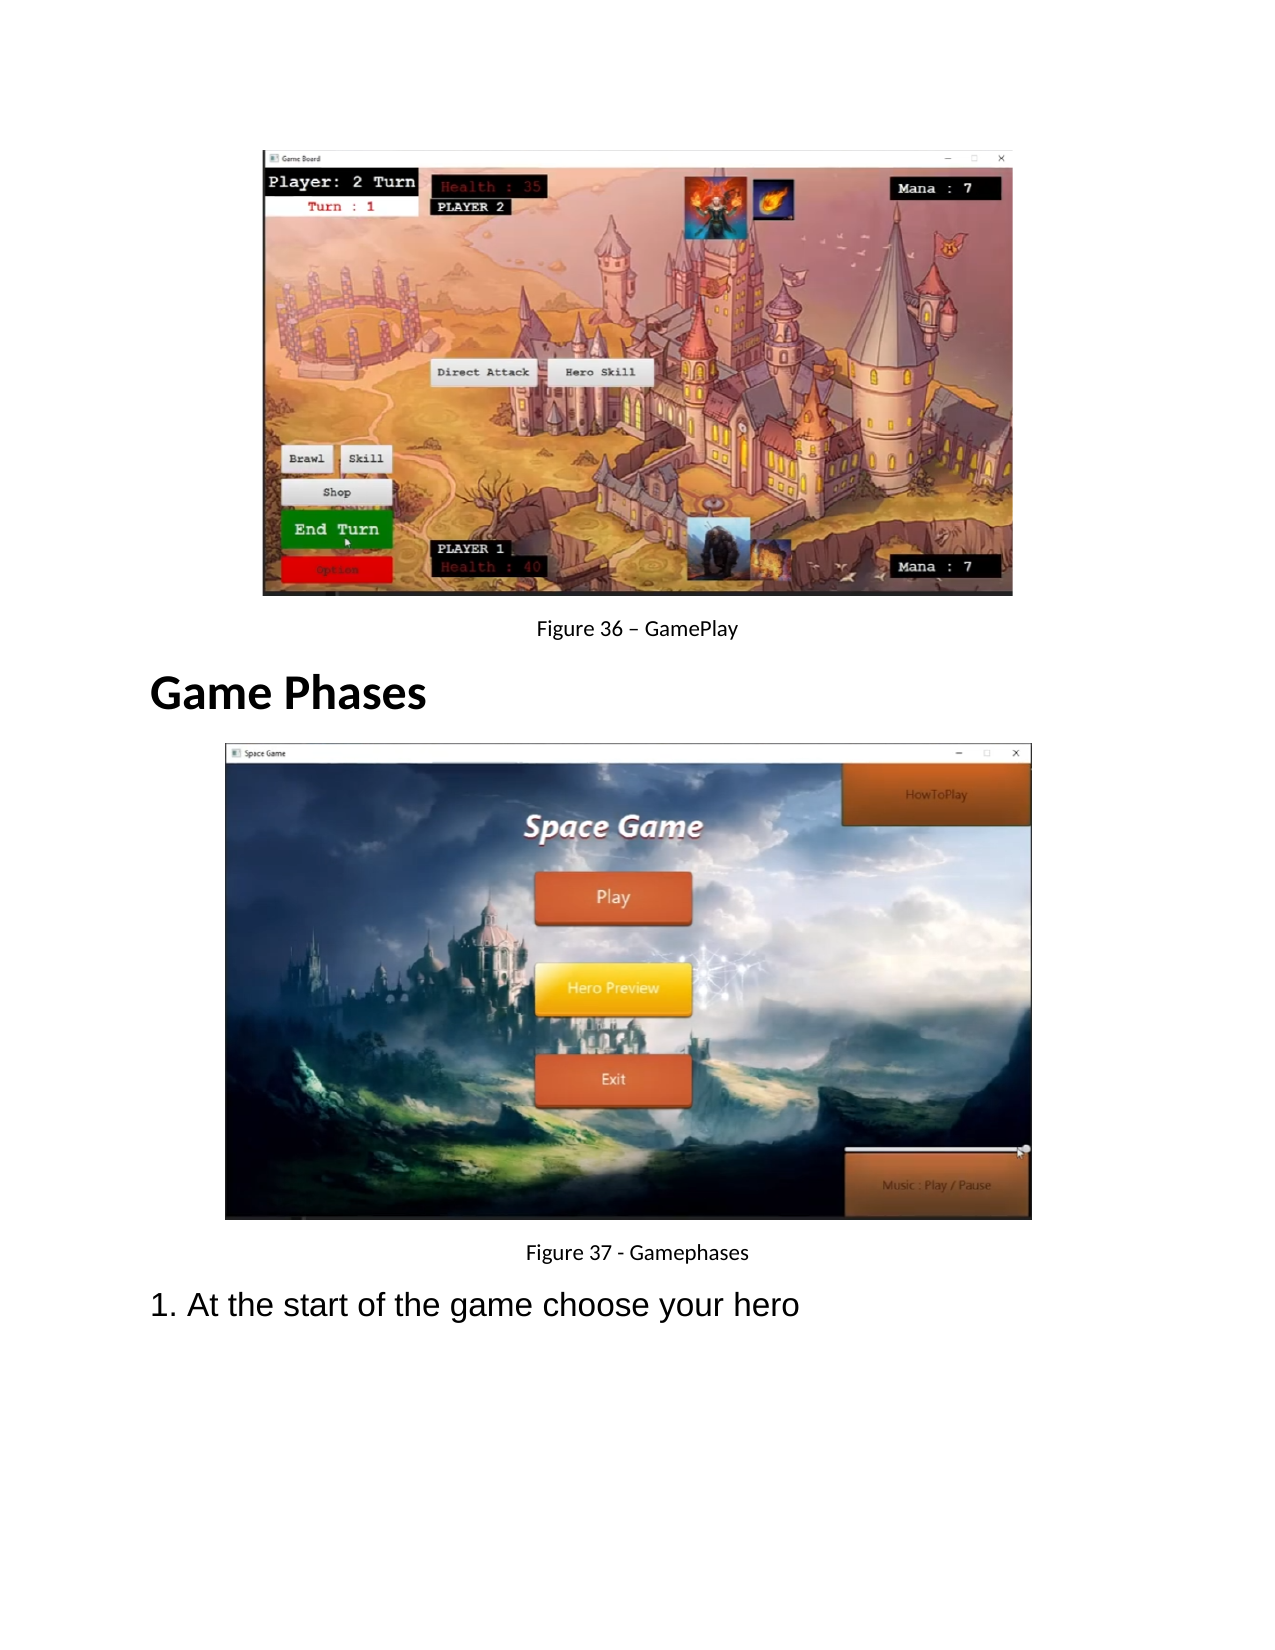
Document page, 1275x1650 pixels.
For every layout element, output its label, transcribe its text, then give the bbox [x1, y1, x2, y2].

text 1. At the start of the game choose your hero [150, 1285, 1125, 1323]
picture [262, 150, 1013, 596]
picture [225, 743, 1032, 1220]
text Figure 37 - Gamephases [150, 1238, 1125, 1266]
text Game Phases [150, 661, 1125, 722]
text Figure 36 – GamePlay [150, 614, 1125, 642]
